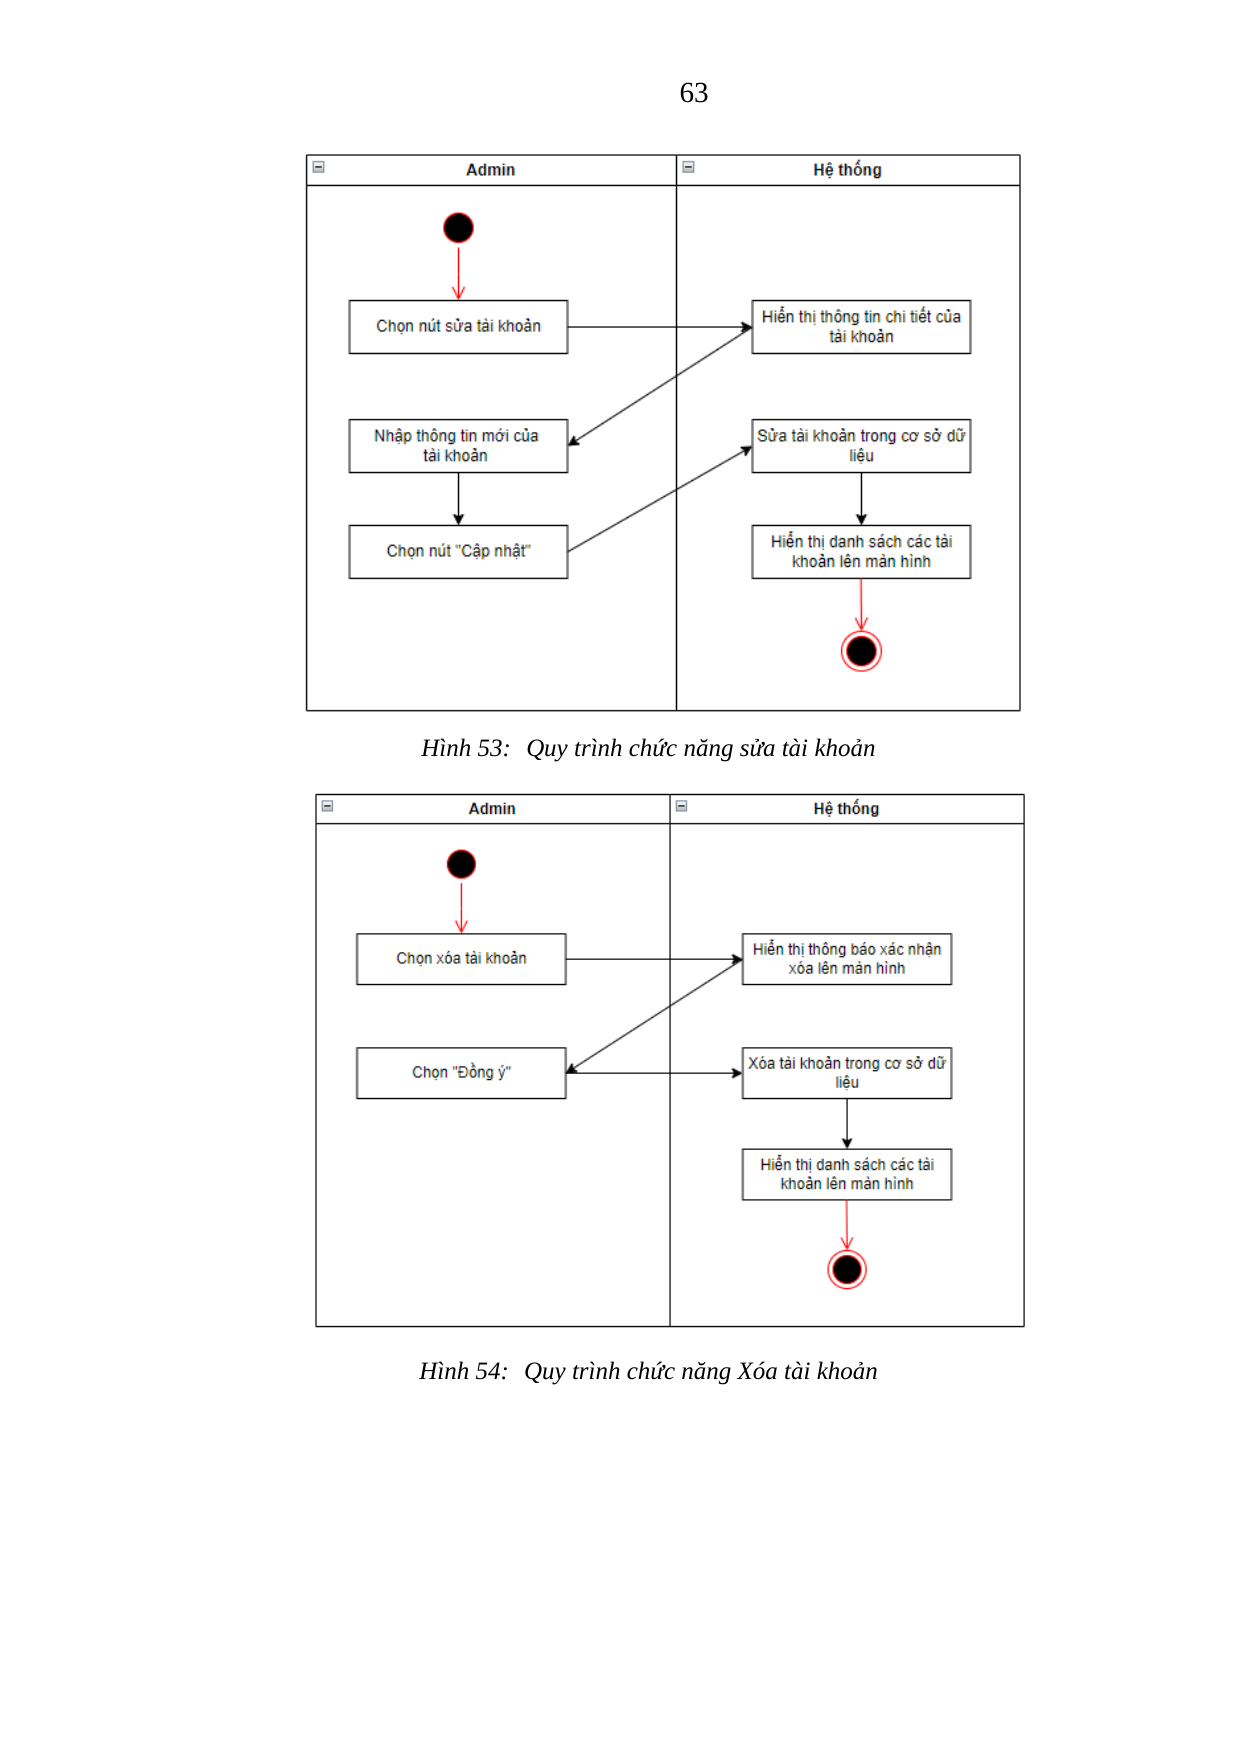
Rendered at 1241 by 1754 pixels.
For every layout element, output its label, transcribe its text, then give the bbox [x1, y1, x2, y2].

text Quy trình chức năng sửa tài khoản [207, 733, 1122, 761]
picture [303, 147, 1026, 716]
text Quy trình chức năng Xóa tài khoản [207, 1356, 1122, 1385]
picture [294, 775, 1035, 1340]
